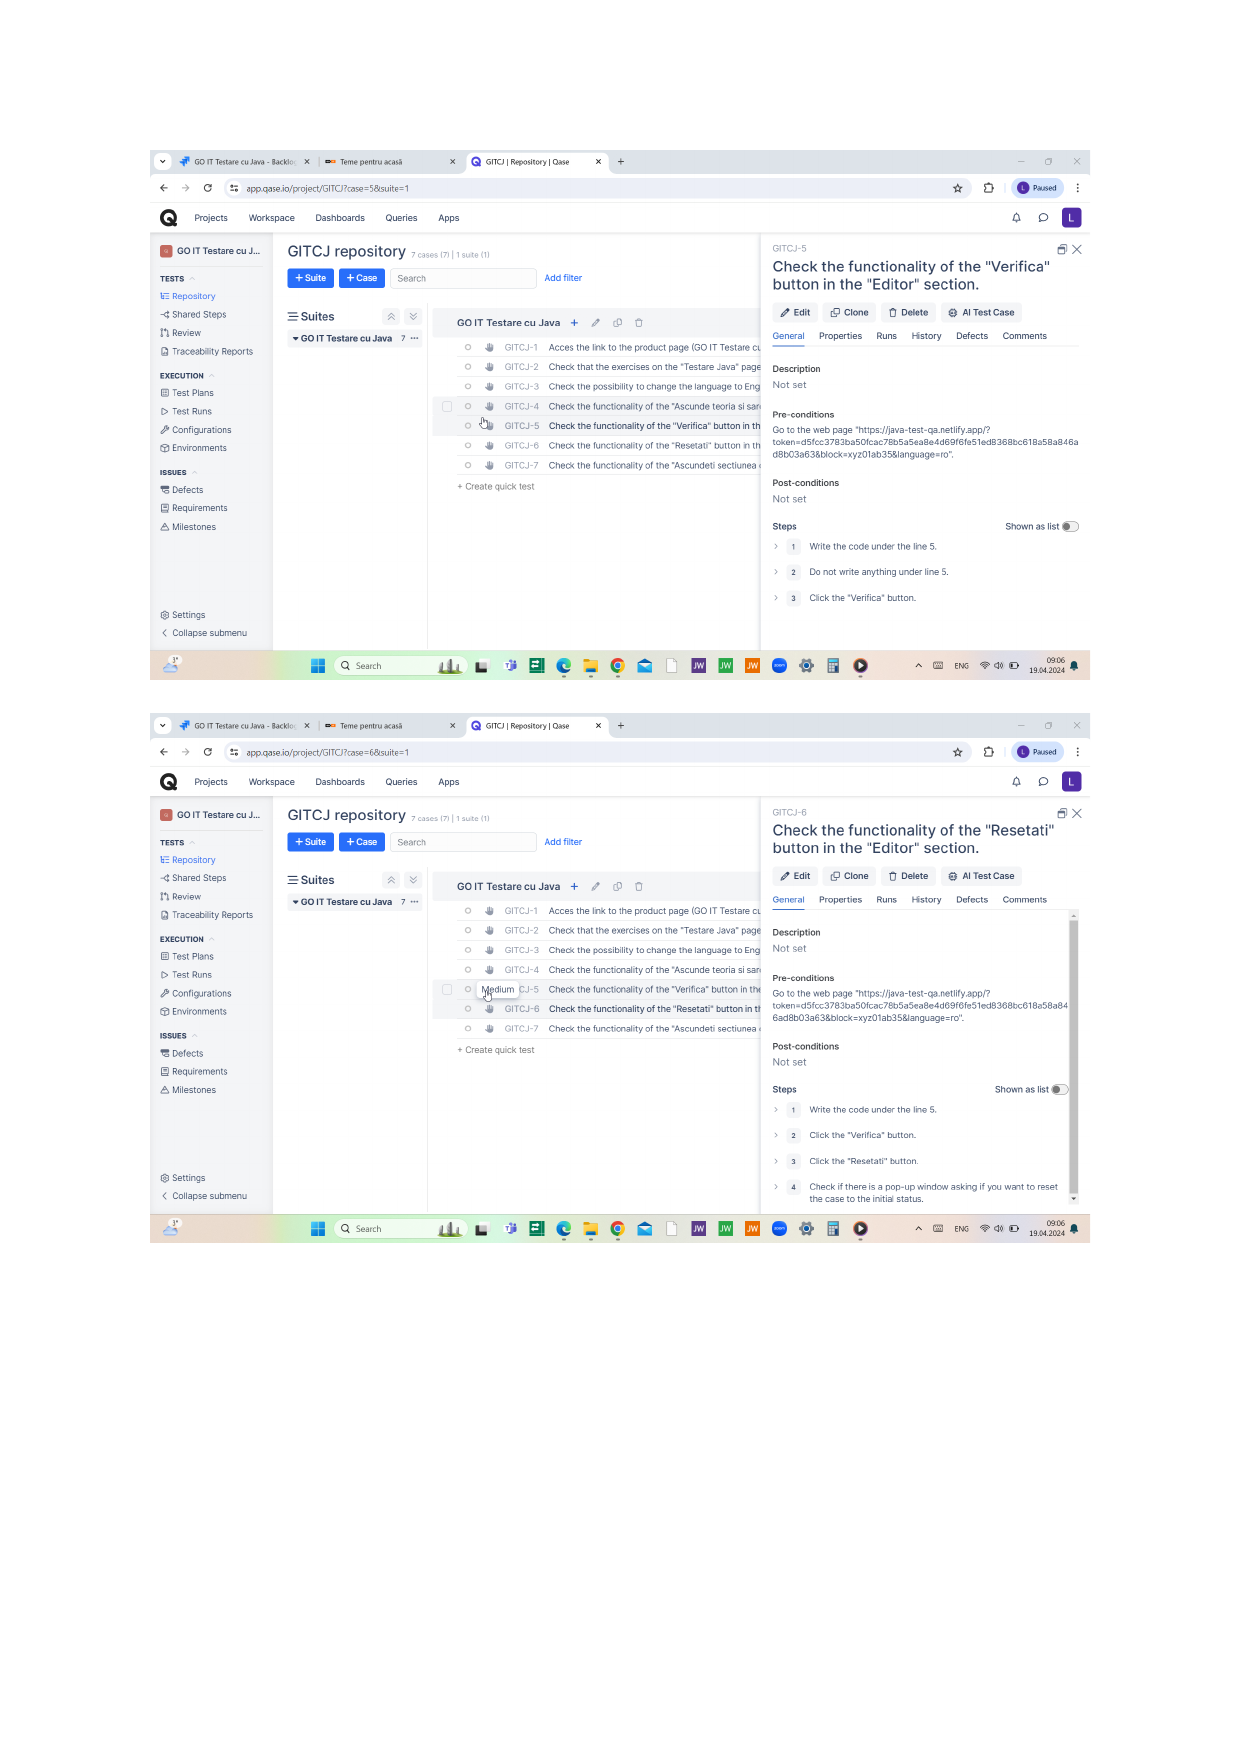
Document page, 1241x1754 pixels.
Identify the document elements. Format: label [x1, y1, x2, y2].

picture [150, 150, 1091, 680]
picture [150, 713, 1091, 1243]
